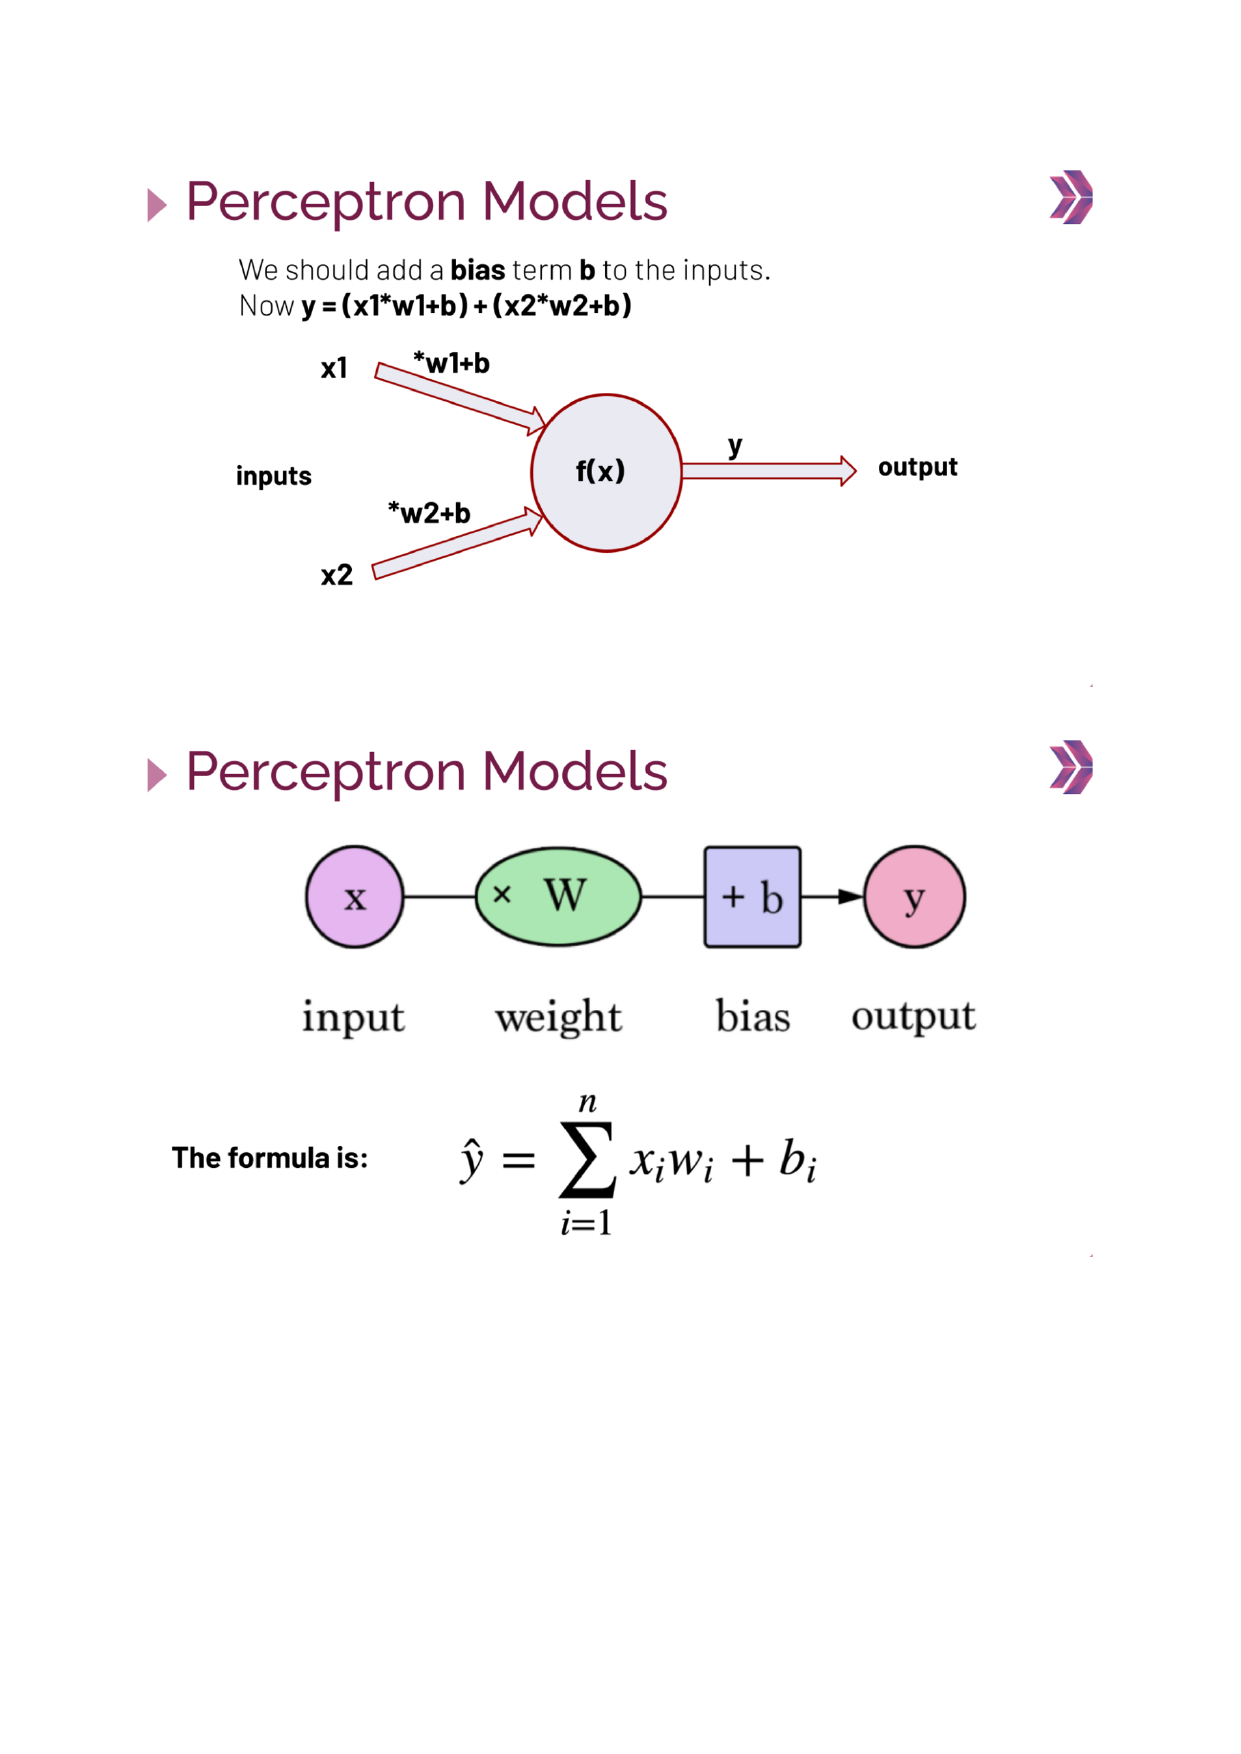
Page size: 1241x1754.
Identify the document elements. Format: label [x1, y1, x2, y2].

picture [147, 147, 1093, 687]
picture [147, 717, 1093, 1257]
